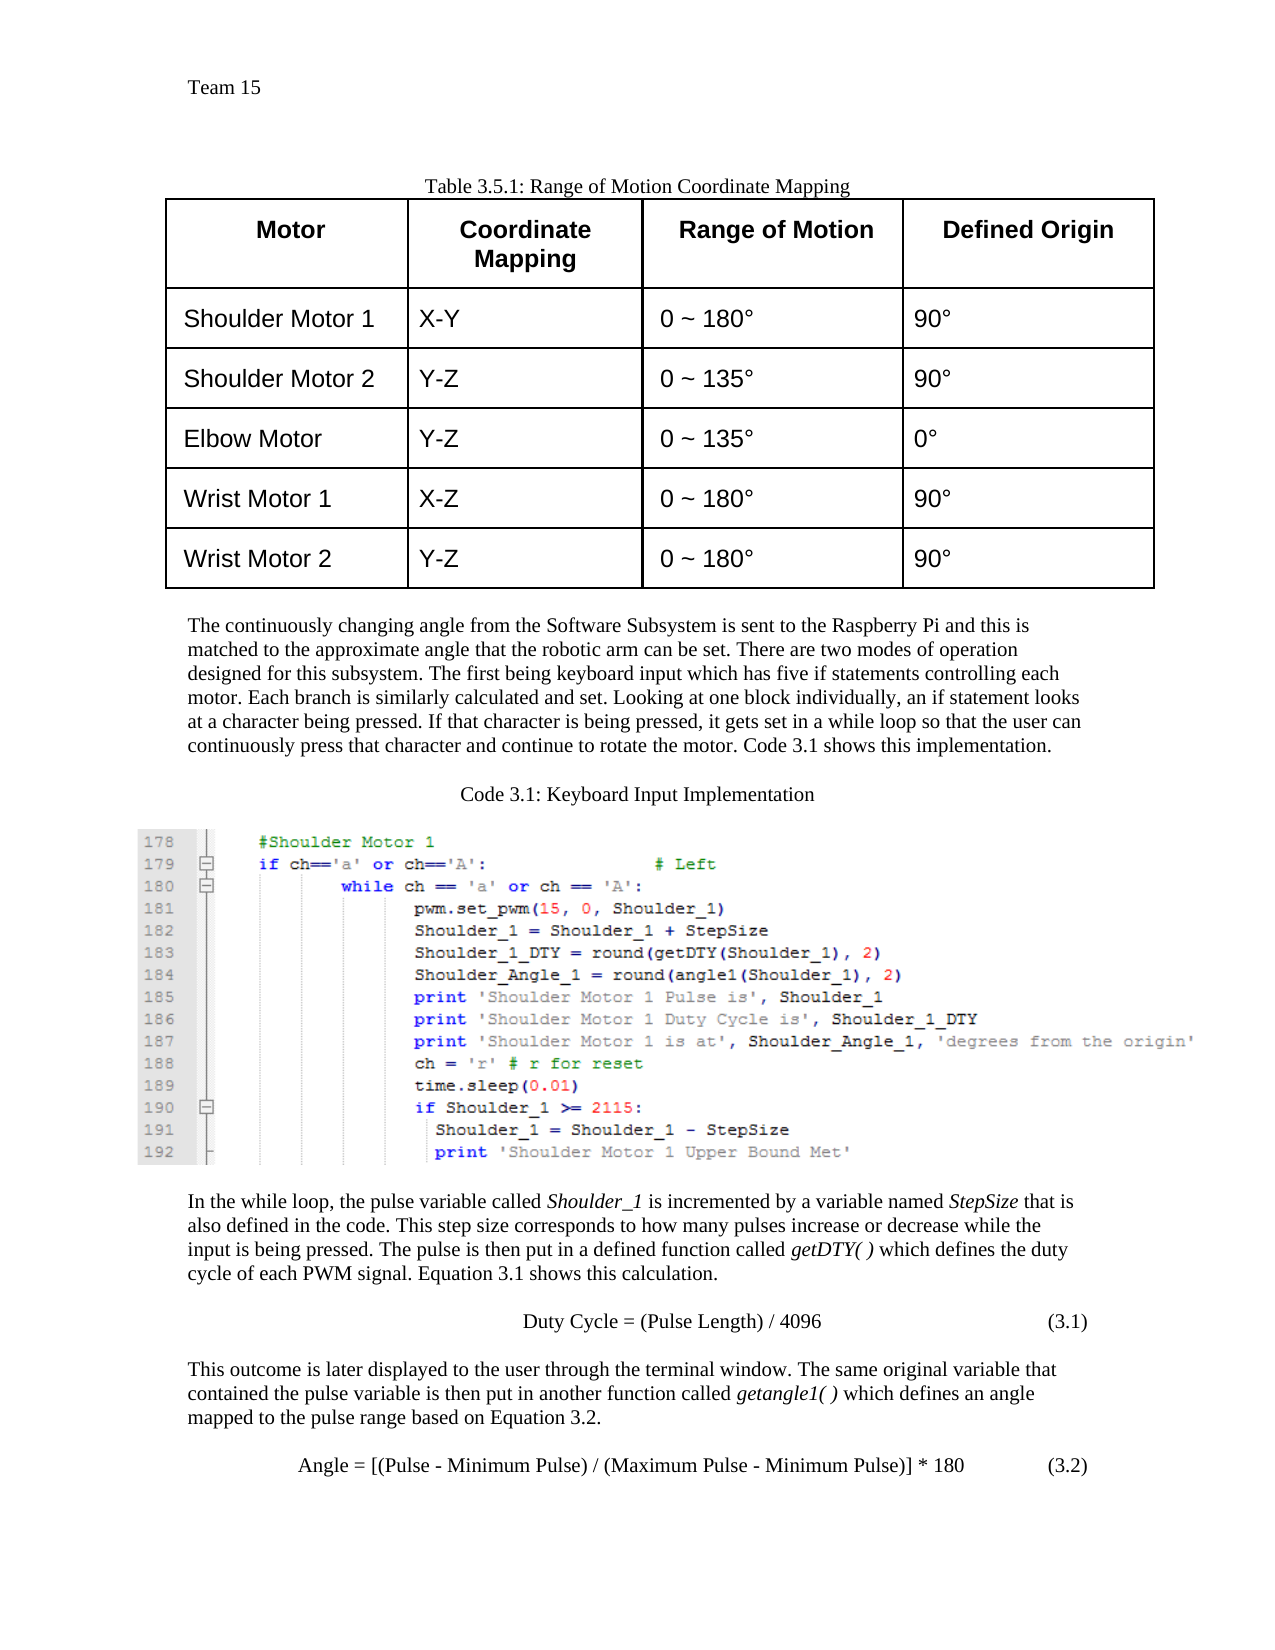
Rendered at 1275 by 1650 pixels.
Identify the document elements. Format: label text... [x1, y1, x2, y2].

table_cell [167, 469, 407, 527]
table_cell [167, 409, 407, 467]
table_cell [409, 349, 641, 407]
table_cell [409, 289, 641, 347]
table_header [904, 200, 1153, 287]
text This outcome is later displayed to the user through the terminal window. The same original variable that contained the pulse variable is then put in another function called getangle1( ) which defines an angle mapped to the pulse range based on Equation 3.2. [187, 1357, 1087, 1429]
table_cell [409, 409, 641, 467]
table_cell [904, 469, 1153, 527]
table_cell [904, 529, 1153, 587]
text Angle = [(Pulse - Minimum Pulse) / (Maximum Pulse - Minimum Pulse)] * 180 (3.2) [187, 1453, 1087, 1477]
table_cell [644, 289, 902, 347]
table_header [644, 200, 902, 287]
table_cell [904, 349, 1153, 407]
picture [137, 829, 1225, 1165]
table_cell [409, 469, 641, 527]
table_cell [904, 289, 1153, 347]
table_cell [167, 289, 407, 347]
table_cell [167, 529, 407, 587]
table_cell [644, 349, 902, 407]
text Duty Cycle = (Pulse Length) / 4096 (3.1) [187, 1309, 1087, 1333]
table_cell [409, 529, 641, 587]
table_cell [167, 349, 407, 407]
text In the while loop, the pulse variable called Shoulder_1 is incremented by a variable named StepSize that is also defined in the code. This step size corresponds to how many pulses increase or decrease while the input is being pressed. The pulse is then put in a defined function called getDTY( ) which defines the duty cycle of each PWM signal. Equation 3.1 shows this calculation. [187, 1189, 1087, 1285]
text Code 3.1: Keyboard Input Implementation [187, 781, 1087, 806]
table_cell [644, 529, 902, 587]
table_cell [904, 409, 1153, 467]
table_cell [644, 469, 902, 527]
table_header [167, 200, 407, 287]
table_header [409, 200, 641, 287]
text The continuously changing angle from the Software Subsystem is sent to the Raspberry Pi and this is matched to the approximate angle that the robotic arm can be set. There are two modes of operation designed for this subsystem. The first being keyboard input which has five if statements controlling each motor. Each branch is similarly calculated and set. Looking at one block individually, an if statement looks at a character being pressed. If that character is being pressed, it gets set in a while loop so that the user can continuously press that character and continue to rotate the motor. Code 3.1 shows this implementation. [187, 613, 1087, 757]
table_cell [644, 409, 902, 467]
text Table 3.5.1: Range of Motion Coordinate Mapping [187, 174, 1087, 198]
